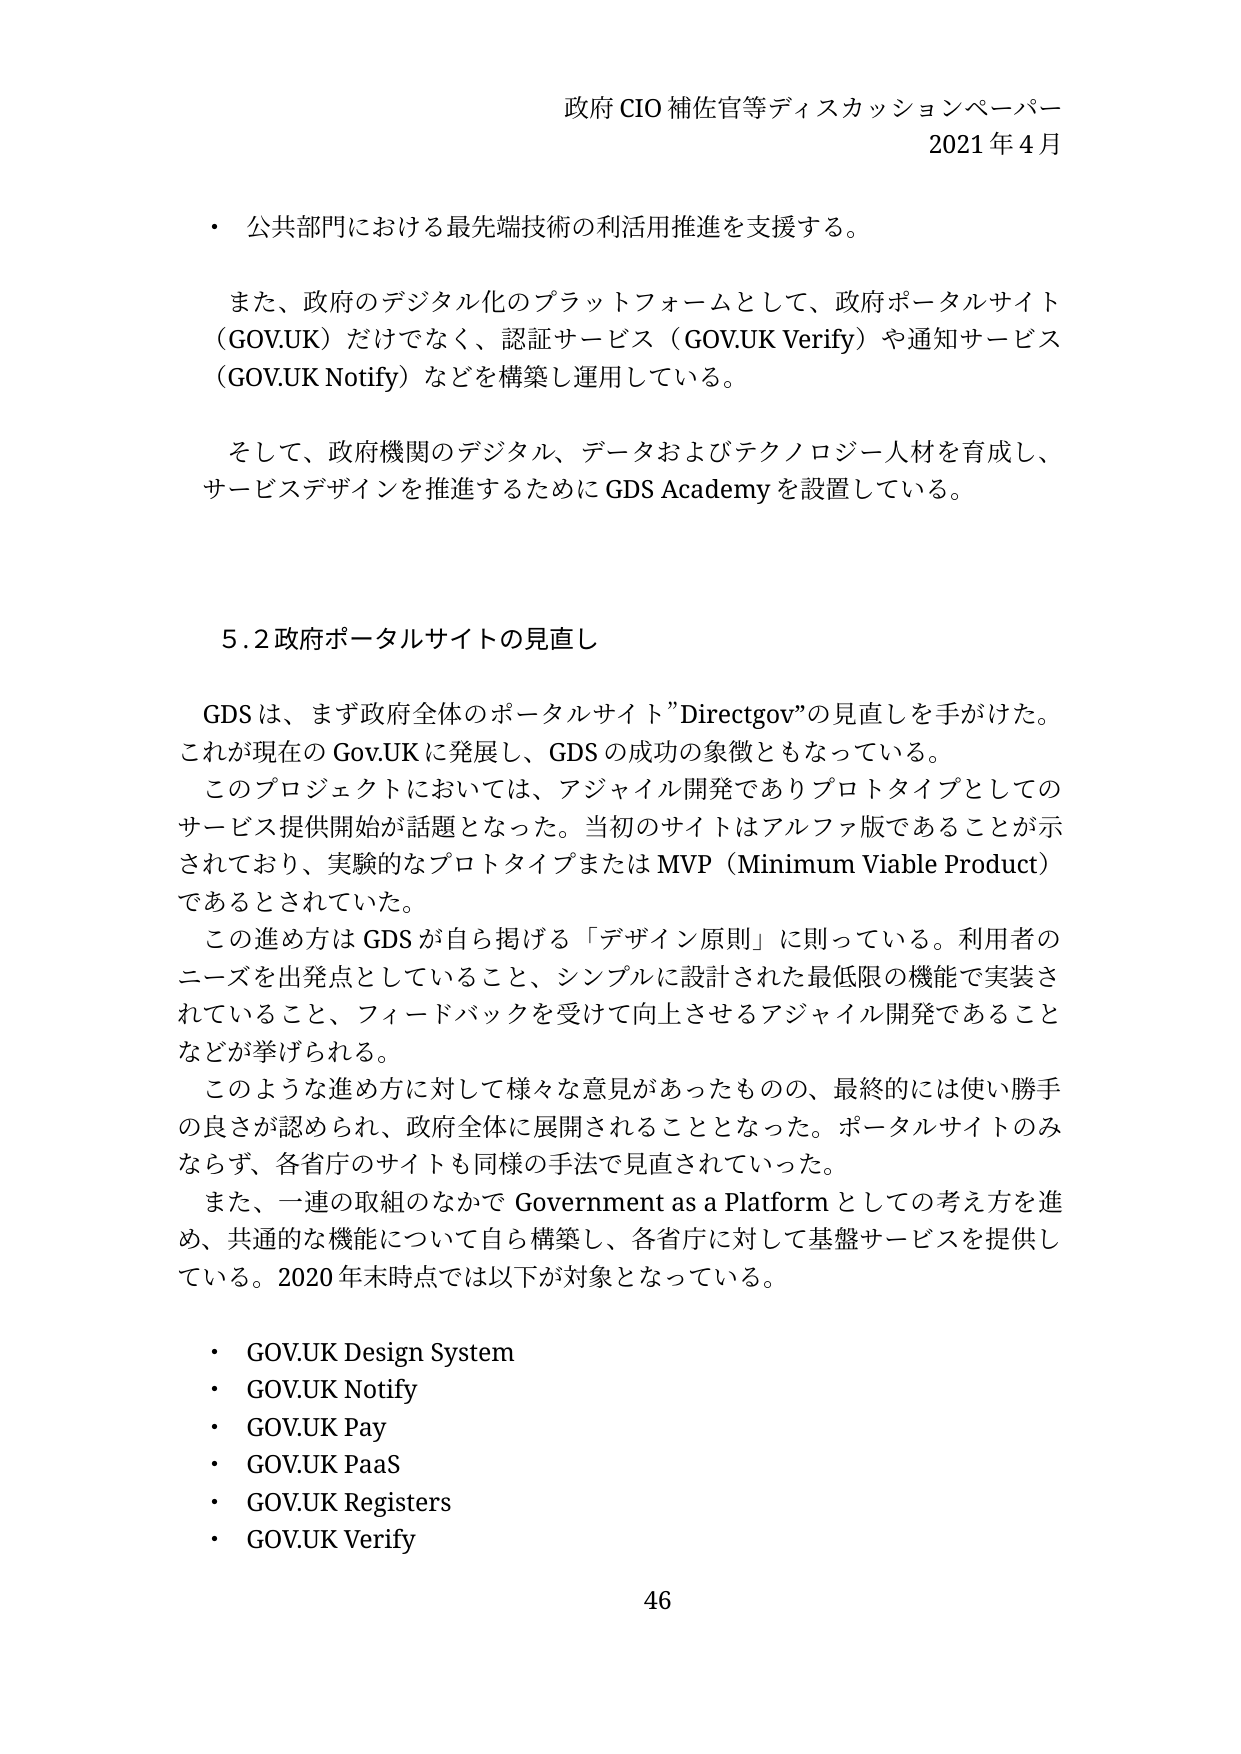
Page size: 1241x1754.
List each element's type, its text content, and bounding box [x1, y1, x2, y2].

text このような進め方に対して様々な意見があったものの、最終的には使い勝手の良さが認められ、政府全体に展開されることとなった。ポータルサイトのみならず、各省庁のサイトも同様の手法で見直されていった。 [177, 1069, 1063, 1182]
text そして、政府機関のデジタル、データおよびテクノロジー人材を育成し、サービスデザインを推進するためにGDS Academyを設置している。 [202, 432, 1063, 507]
text また、政府のデジタル化のプラットフォームとして、政府ポータルサイト（GOV.UK）だけでなく、認証サービス（GOV.UK Verify）や通知サービス（GOV.UK Notify）などを構築し運用している。 [202, 282, 1063, 394]
list GOV.UK Pay [202, 1407, 1063, 1444]
subtitle 政府ポータルサイトの見直し [217, 619, 1063, 657]
text この進め方はGDSが自ら掲げる「デザイン原則」に則っている。利用者のニーズを出発点としていること、シンプルに設計された最低限の機能で実装されていること、フィードバックを受けて向上させるアジャイル開発であることなどが挙げられる。 [177, 919, 1063, 1069]
list GOV.UK Design System [202, 1332, 1063, 1369]
list GOV.UK Notify [202, 1369, 1063, 1407]
list GOV.UK PaaS [202, 1444, 1063, 1482]
list GOV.UK Verify [202, 1519, 1063, 1557]
text また、一連の取組のなかで Government as a Platformとしての考え方を進め、共通的な機能について自ら構築し、各省庁に対して基盤サービスを提供している。2020年末時点では以下が対象となっている。 [177, 1182, 1063, 1294]
list 公共部門における最先端技術の利活用推進を支援する。 [202, 207, 1063, 244]
list GOV.UK Registers [202, 1482, 1063, 1519]
text このプロジェクトにおいては、アジャイル開発でありプロトタイプとしてのサービス提供開始が話題となった。当初のサイトはアルファ版であることが示されており、実験的なプロトタイプまたはMVP（Minimum Viable Product）であるとされていた。 [177, 769, 1063, 919]
text GDSは、まず政府全体のポータルサイト”Directgov”の見直しを手がけた。これが現在のGov.UKに発展し、GDSの成功の象徴ともなっている。 [177, 694, 1063, 769]
